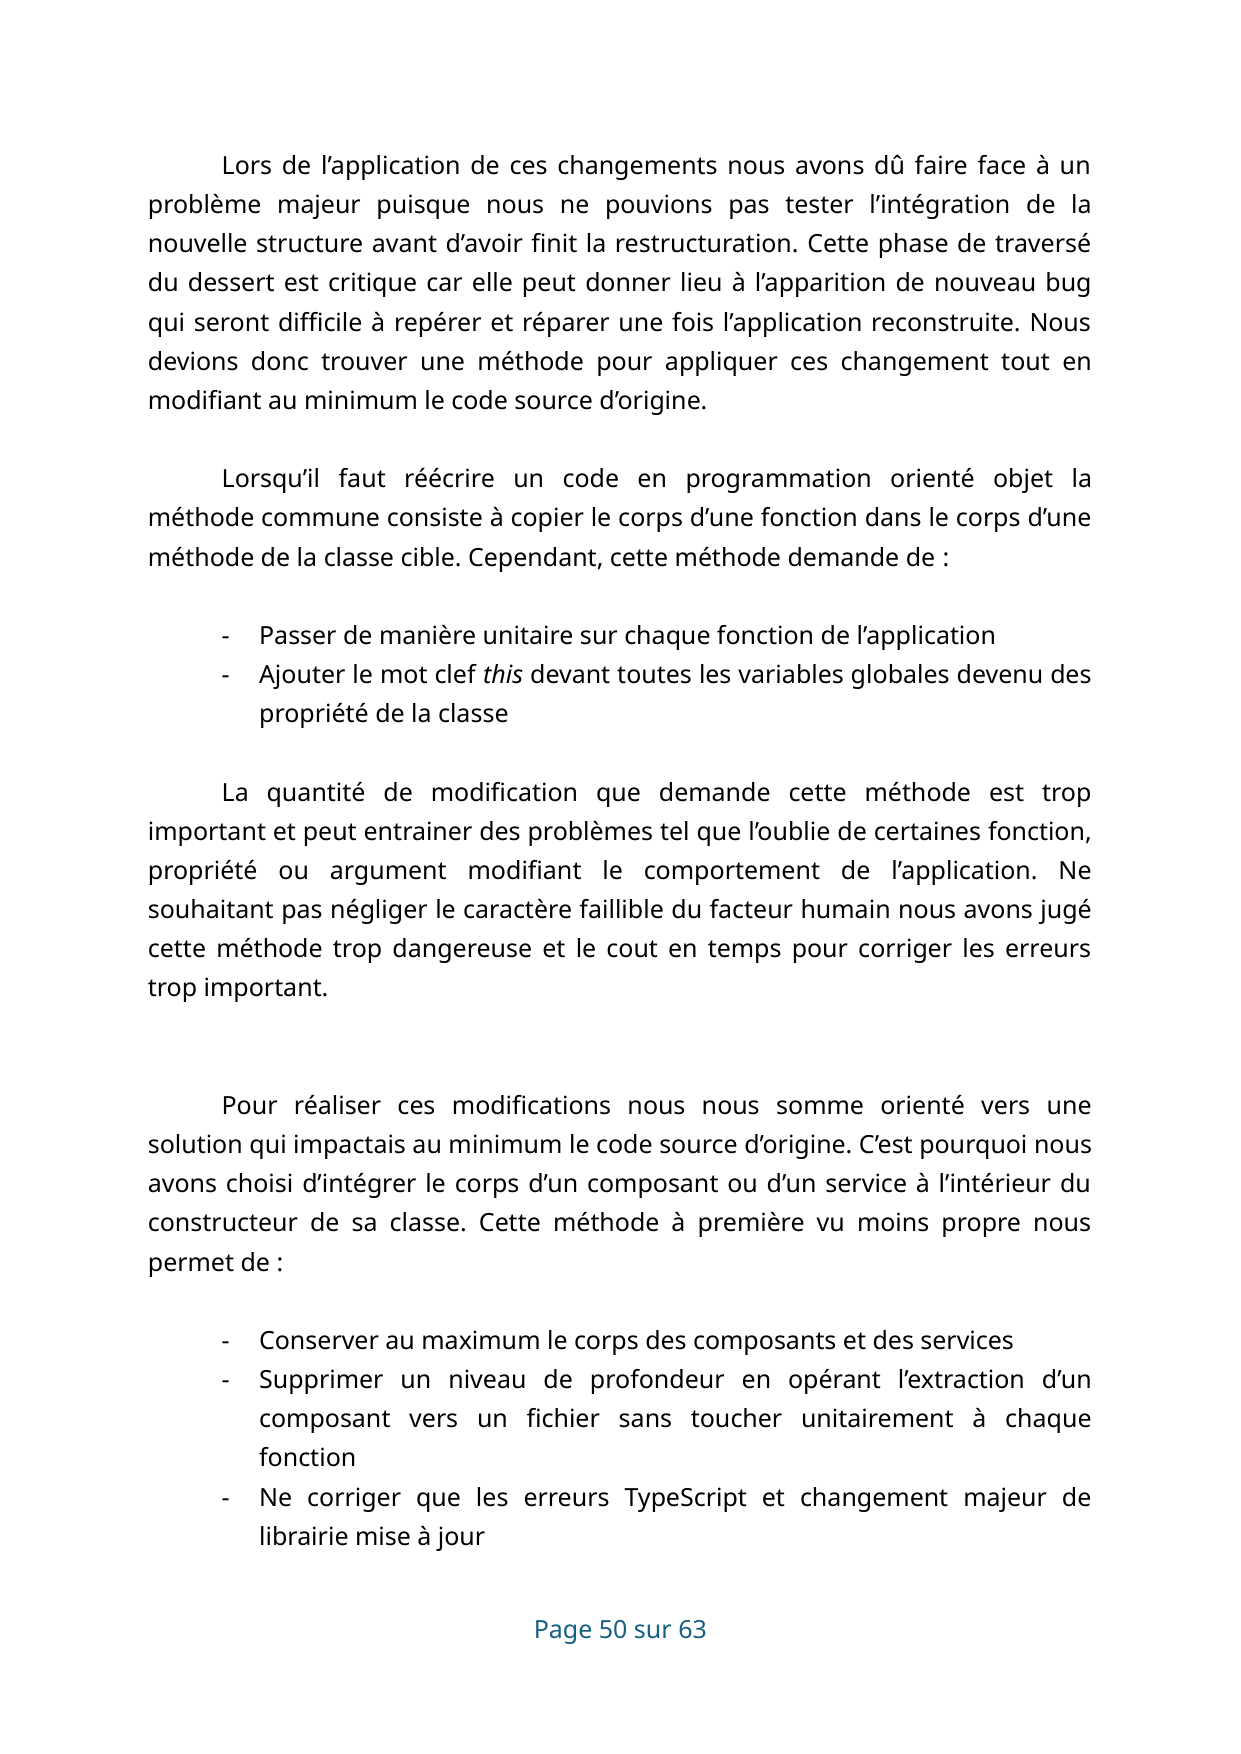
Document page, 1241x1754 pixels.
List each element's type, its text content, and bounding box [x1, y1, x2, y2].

list Conserver au maximum le corps des composants et des services [221, 1323, 1093, 1357]
list Ajouter le mot clef this devant toutes les variables globales devenu des propriété de la classe [221, 657, 1093, 730]
list Supprimer un niveau de profondeur en opérant l’extraction d’un composant vers un fichier sans toucher unitairement à chaque fonction [221, 1362, 1093, 1474]
text Lorsqu’il faut réécrire un code en programmation orienté objet la méthode commune consiste à copier le corps d’une fonction dans le corps d’une méthode de la classe cible. Cependant, cette méthode demande de : [148, 461, 1093, 573]
list Passer de manière unitaire sur chaque fonction de l’application [221, 618, 1093, 652]
text Lors de l’application de ces changements nous avons dû faire face à un problème majeur puisque nous ne pouvions pas tester l’intégration de la nouvelle structure avant d’avoir finit la restructuration. Cette phase de traversé du dessert est critique car elle peut donner lieu à l’apparition de nouveau bug qui seront difficile à repérer et réparer une fois l’application reconstruite. Nous devions donc trouver une méthode pour appliquer ces changement tout en modifiant au minimum le code source d’origine. [148, 148, 1093, 417]
text Pour réaliser ces modifications nous nous somme orienté vers une solution qui impactais au minimum le code source d’origine. C’est pourquoi nous avons choisi d’intégrer le corps d’un composant ou d’un service à l’intérieur du constructeur de sa classe. Cette méthode à première vu moins propre nous permet de : [148, 1088, 1093, 1278]
list Ne corriger que les erreurs TypeScript et changement majeur de librairie mise à jour [221, 1479, 1093, 1552]
text La quantité de modification que demande cette méthode est trop important et peut entrainer des problèmes tel que l’oublie de certaines fonction, propriété ou argument modifiant le comportement de l’application. Ne souhaitant pas négliger le caractère faillible du facteur humain nous avons jugé cette méthode trop dangereuse et le cout en temps pour corriger les erreurs trop important. [148, 774, 1093, 1004]
